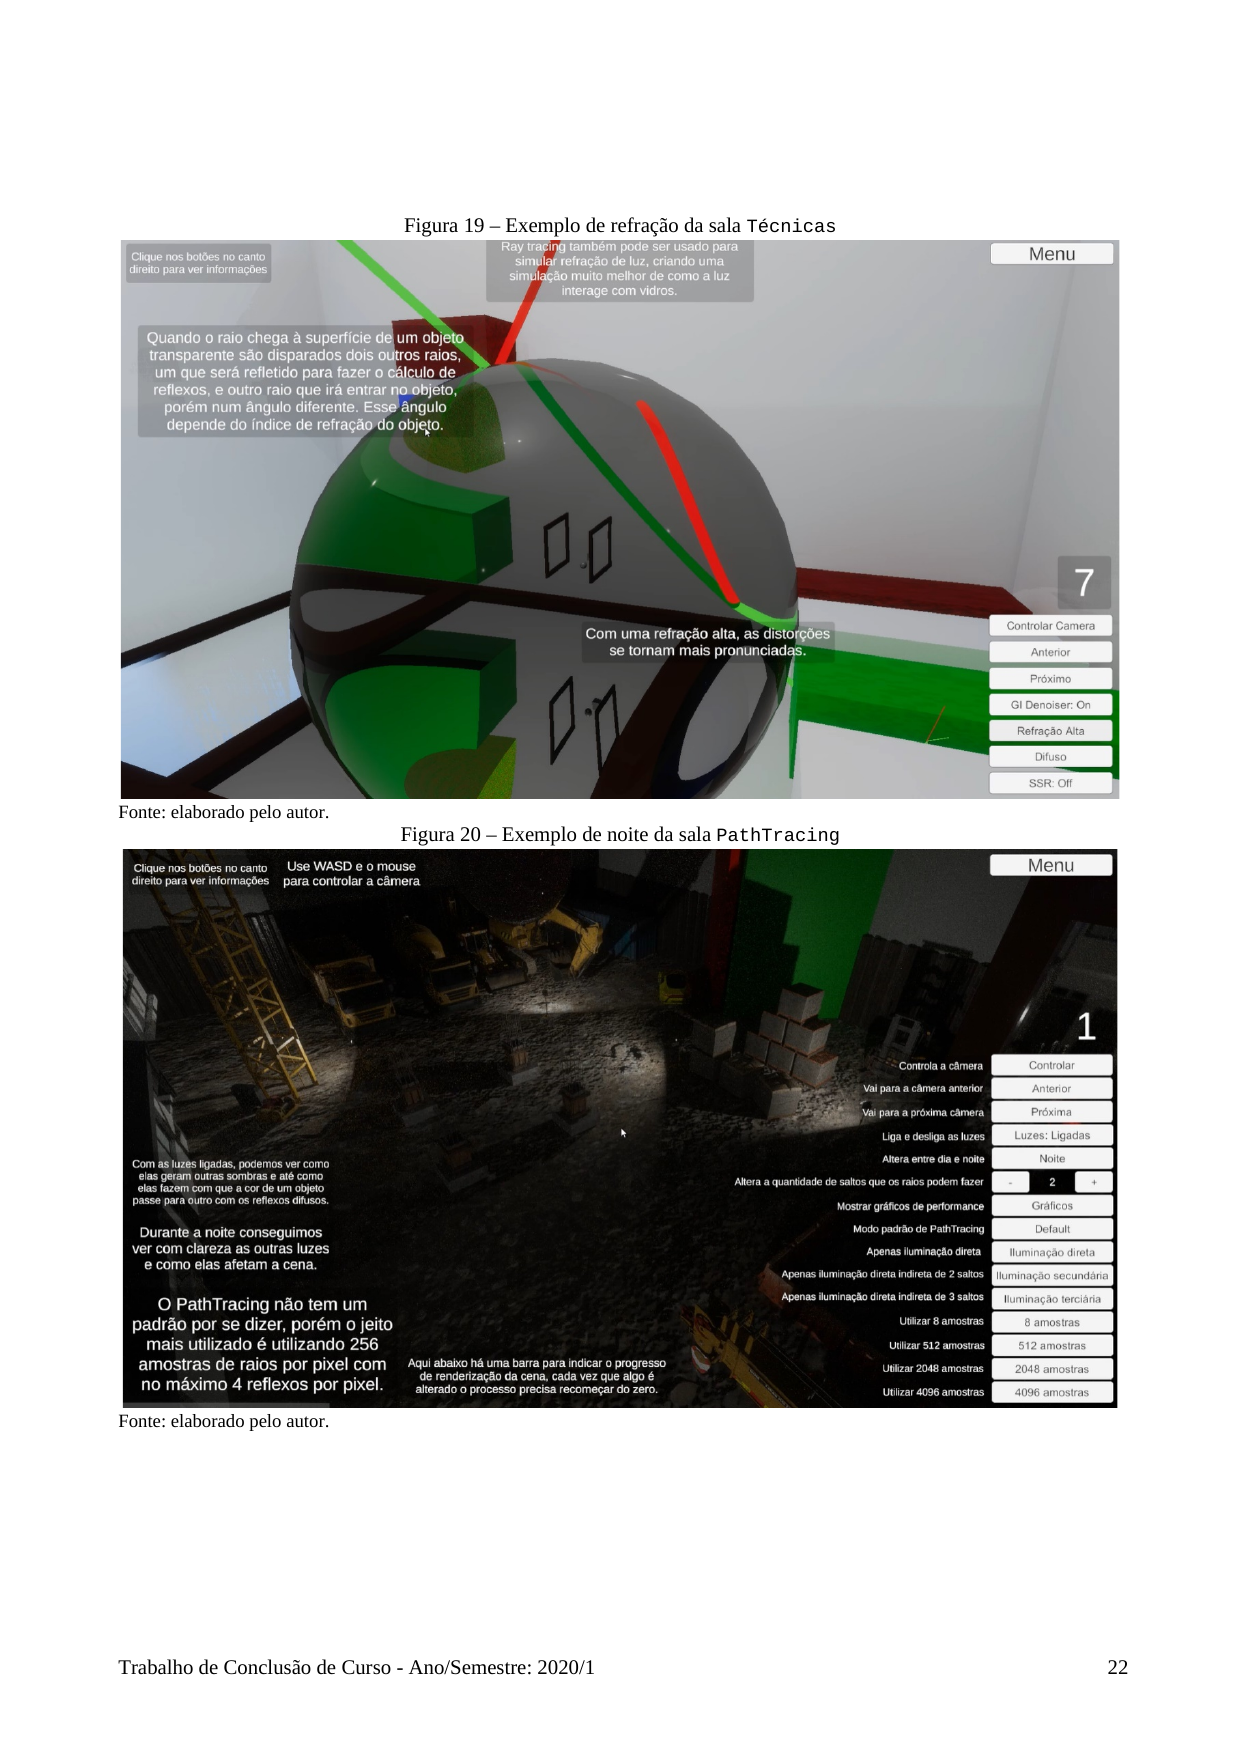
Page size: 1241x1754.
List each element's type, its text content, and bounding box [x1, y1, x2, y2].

text Figura 19 – Exemplo de refração da sala Técnicas [118, 213, 1122, 238]
text Figura 20 – Exemplo de noite da sala PathTracing [118, 822, 1122, 847]
picture [122, 849, 1118, 1408]
text Fonte: elaborado pelo autor. [118, 801, 1122, 822]
picture [120, 240, 1120, 799]
text Fonte: elaborado pelo autor. [118, 1410, 1122, 1432]
